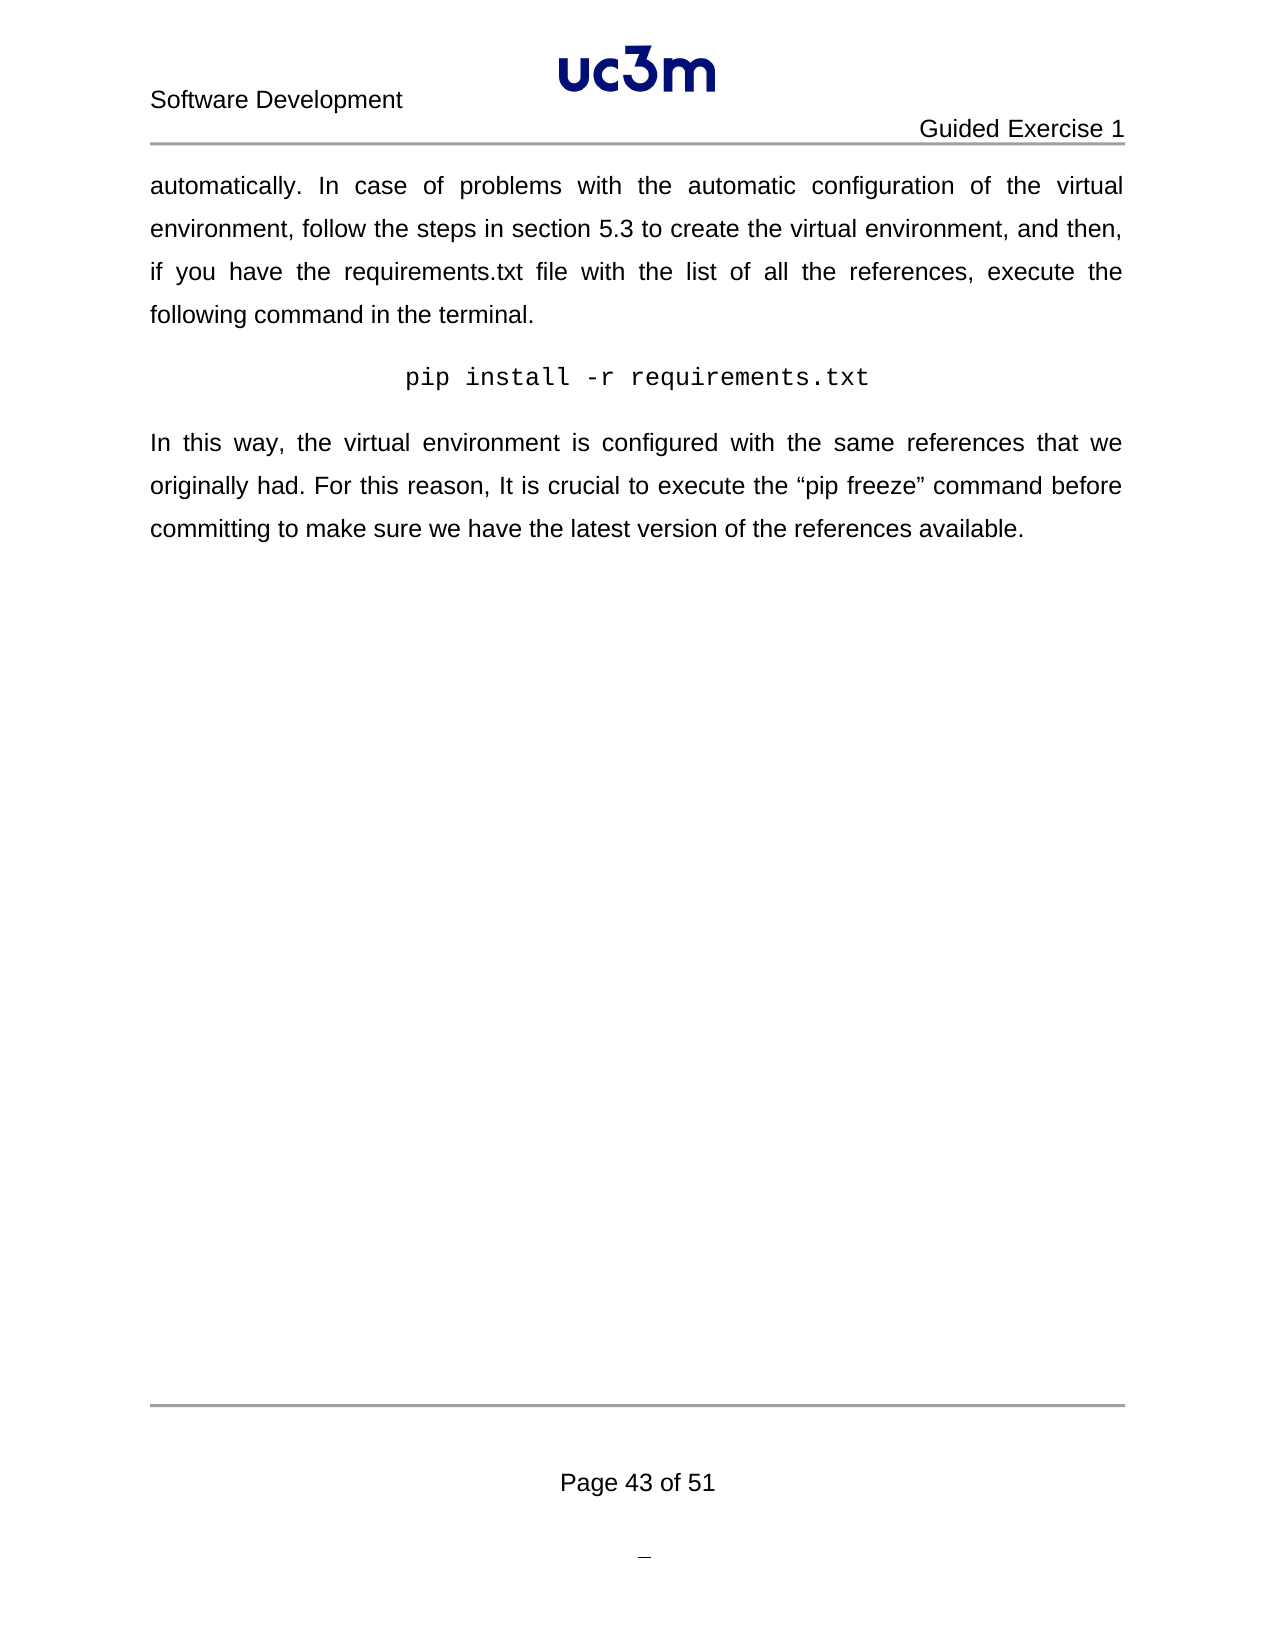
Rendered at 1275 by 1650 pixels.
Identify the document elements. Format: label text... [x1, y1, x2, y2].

text In this way, the virtual environment is configured with the same references that we originally had. For this reason, It is crucial to execute the “pip freeze” command before committing to make sure we have the latest version of the references available. [150, 428, 1125, 543]
picture [553, 42, 721, 95]
text pip install -r requirements.txt [150, 364, 1125, 393]
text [150, 171, 1125, 329]
